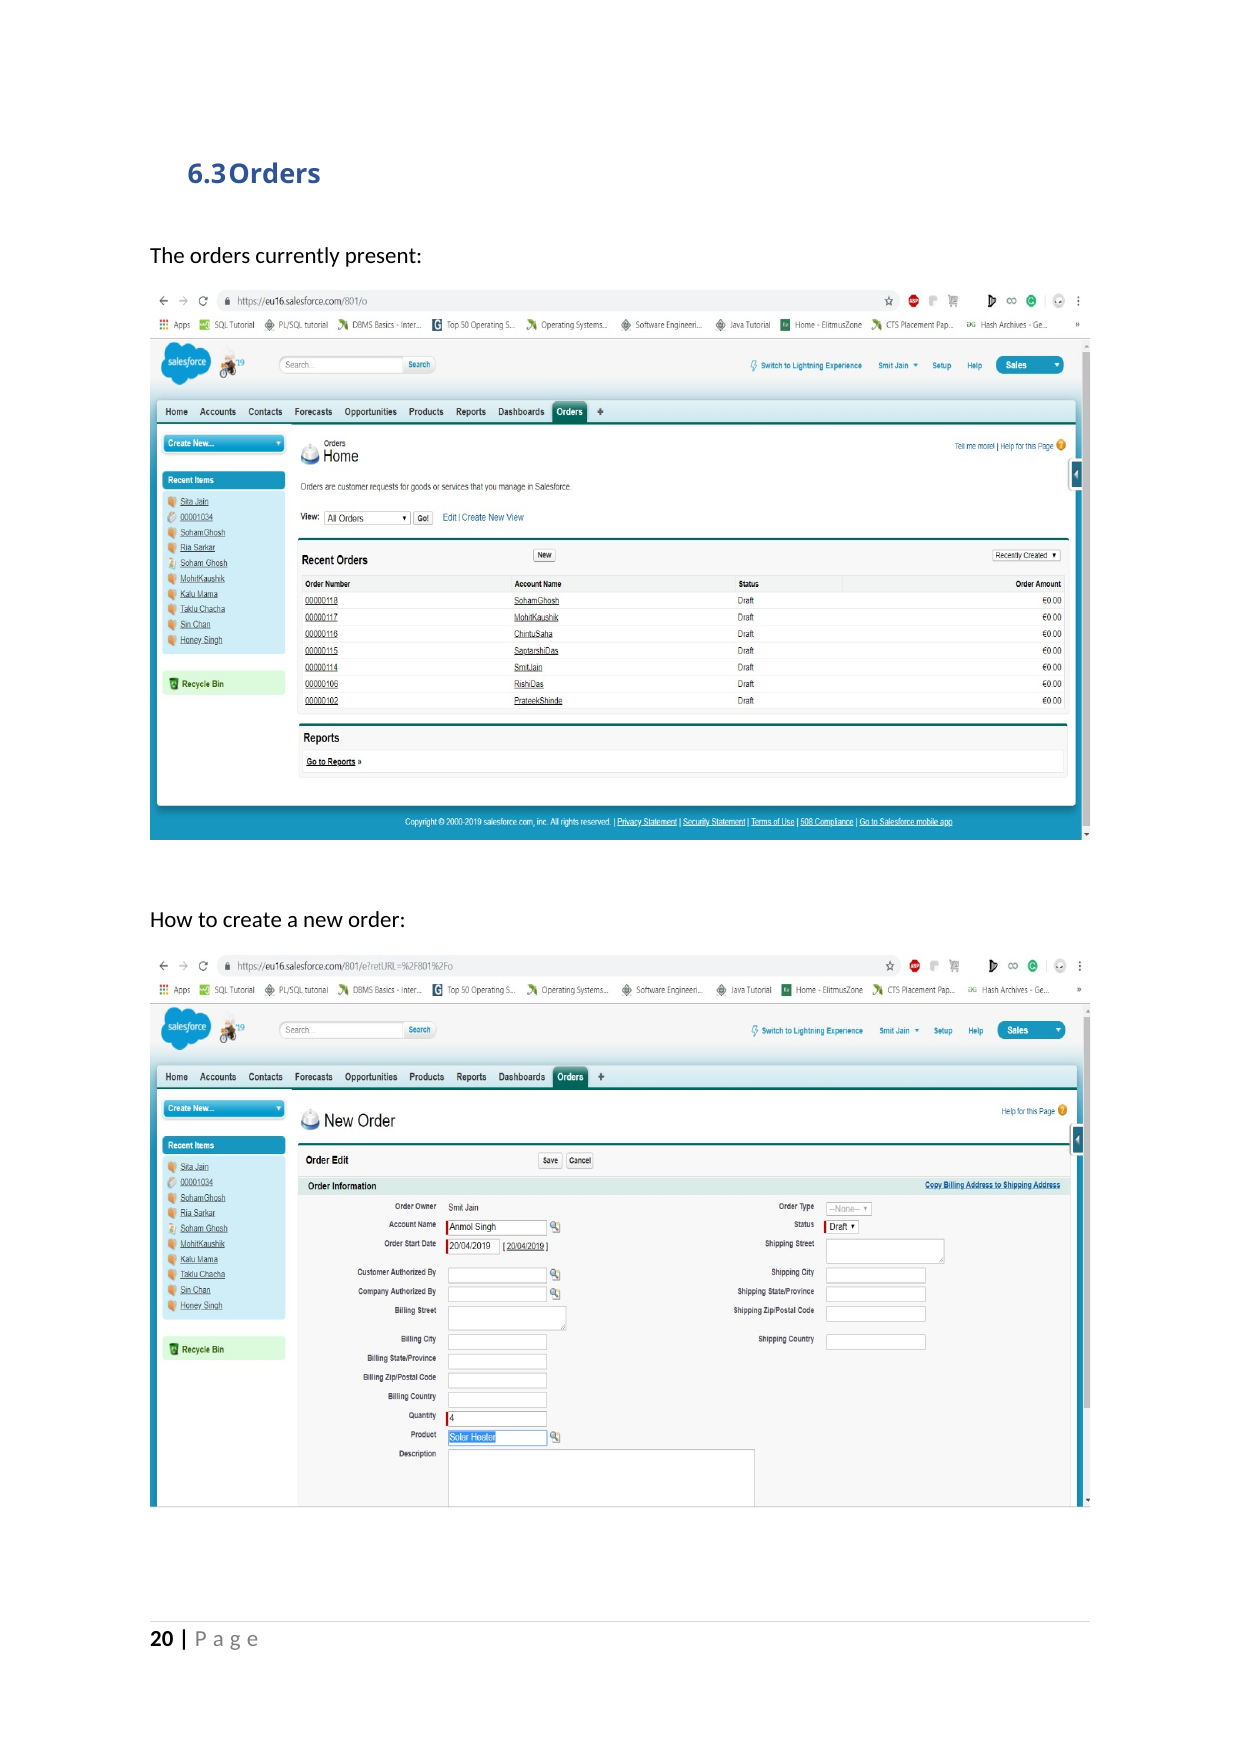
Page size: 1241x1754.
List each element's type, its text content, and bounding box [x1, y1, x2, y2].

picture [150, 287, 1091, 840]
text How to create a new order: [150, 906, 1090, 933]
picture [150, 952, 1091, 1508]
subtitle Orders [187, 154, 1090, 191]
text The orders currently present: [150, 241, 1090, 269]
